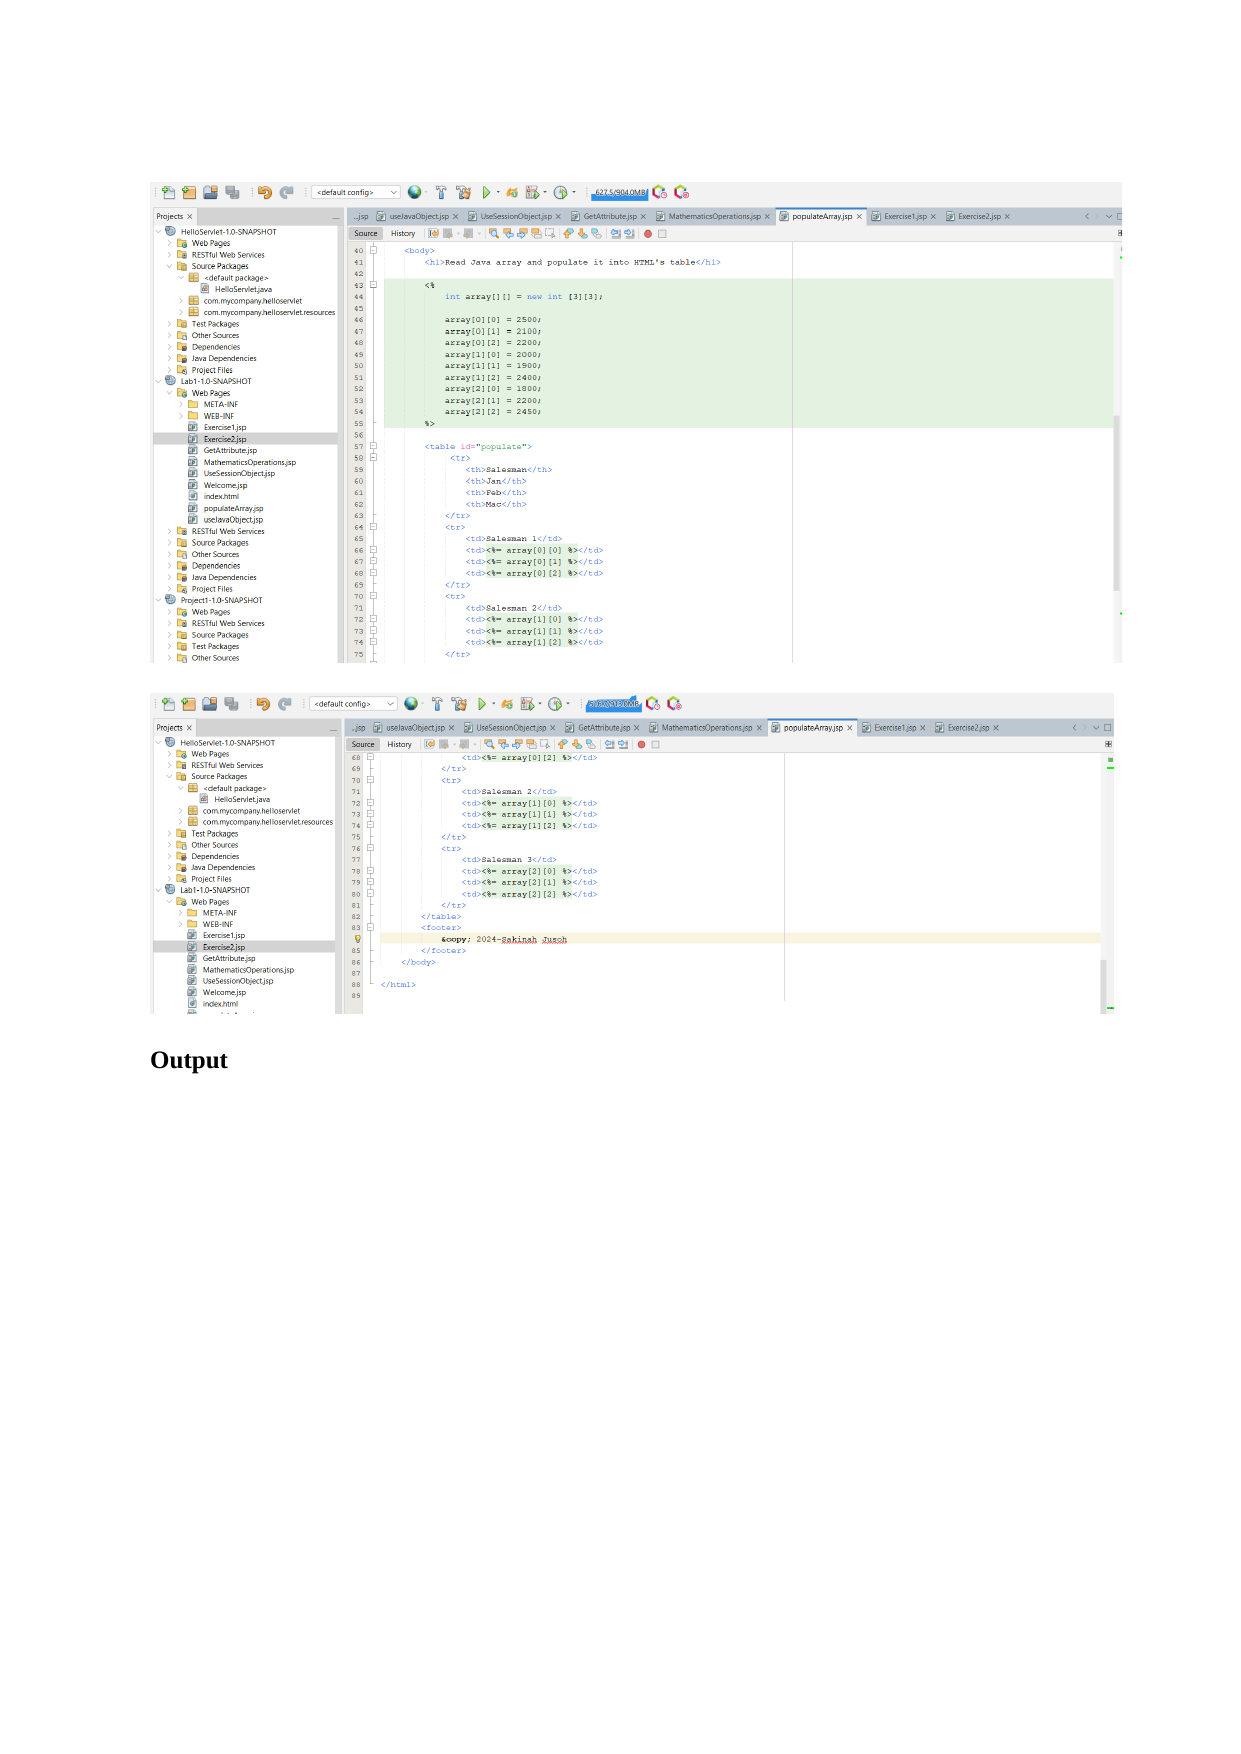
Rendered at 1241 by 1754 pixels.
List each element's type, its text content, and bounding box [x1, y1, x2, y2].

picture [150, 693, 1114, 1014]
picture [150, 182, 1123, 663]
text Output [150, 1045, 1090, 1074]
